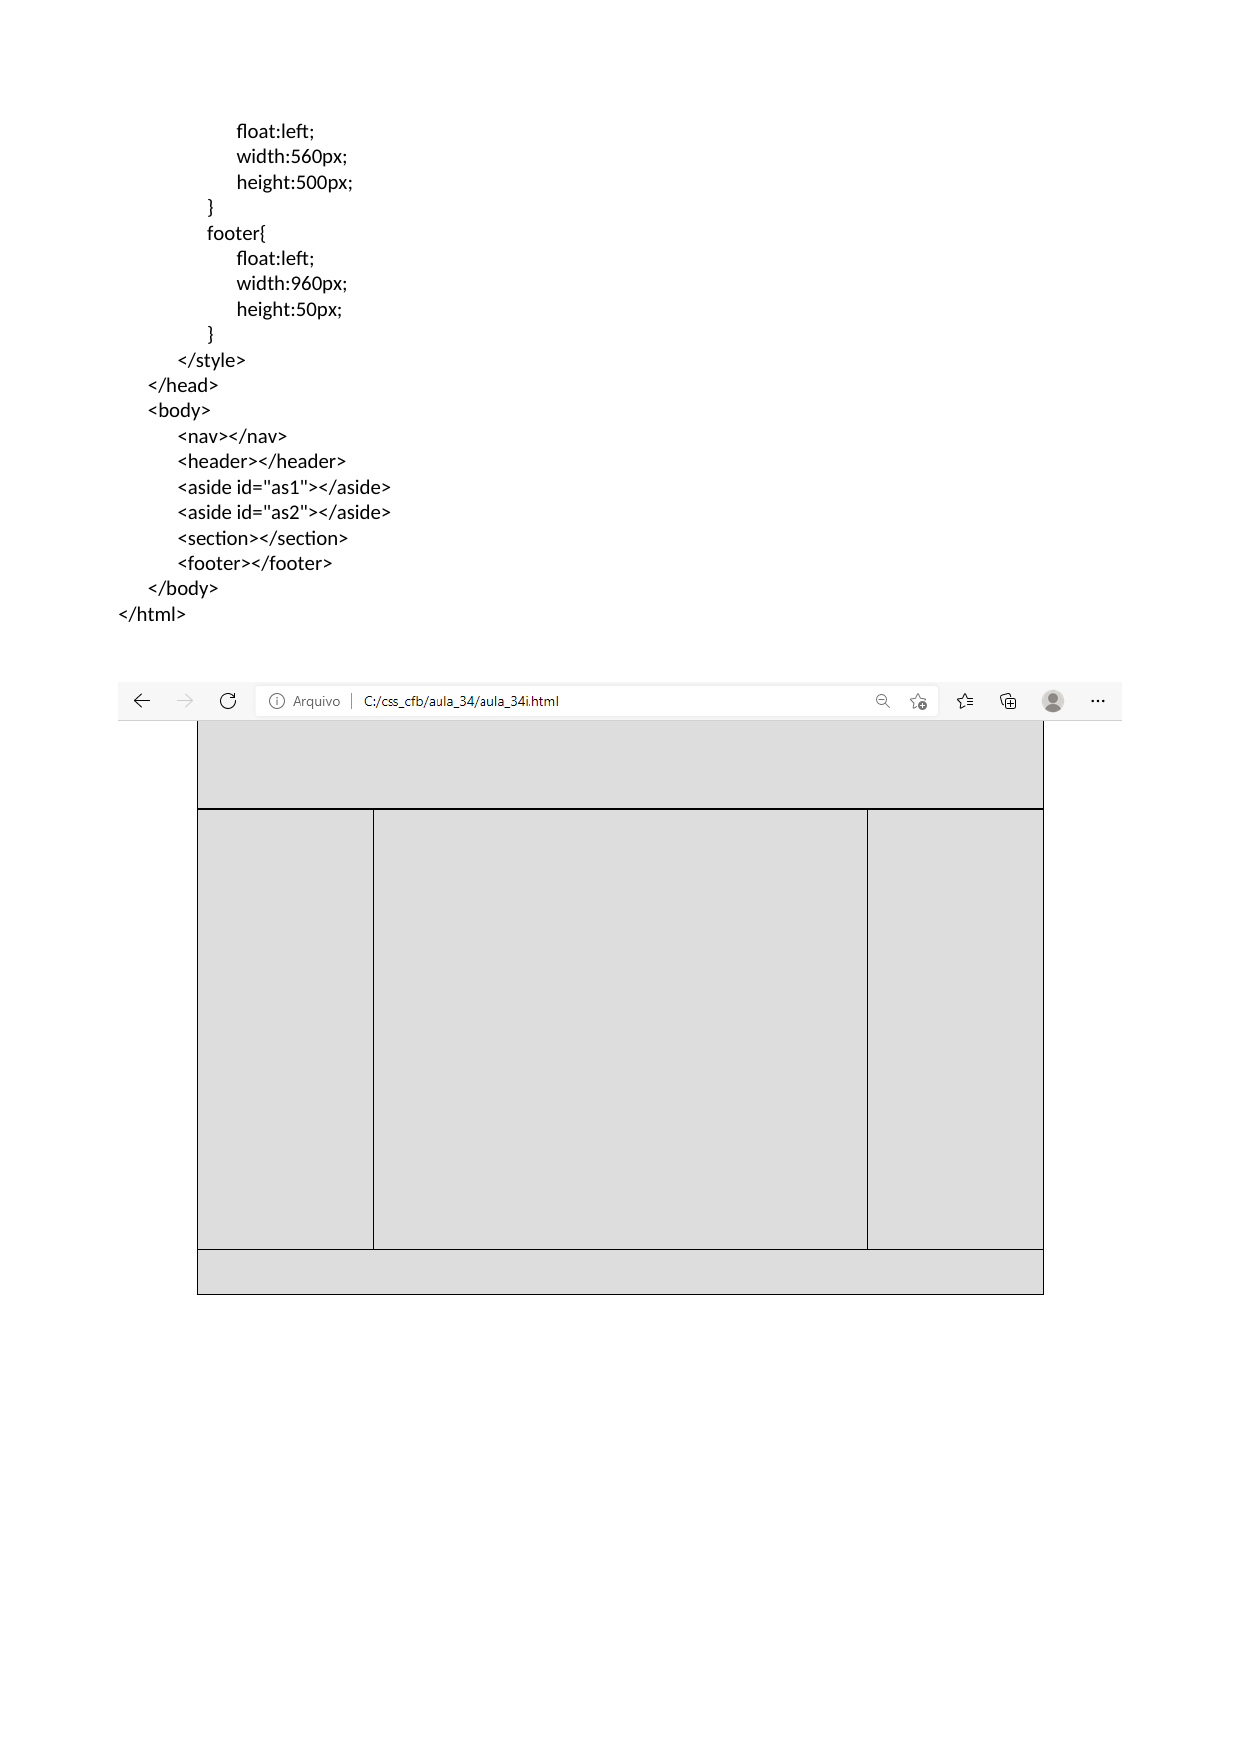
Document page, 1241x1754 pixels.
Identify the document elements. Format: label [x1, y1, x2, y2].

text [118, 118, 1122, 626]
picture [118, 682, 1123, 1307]
